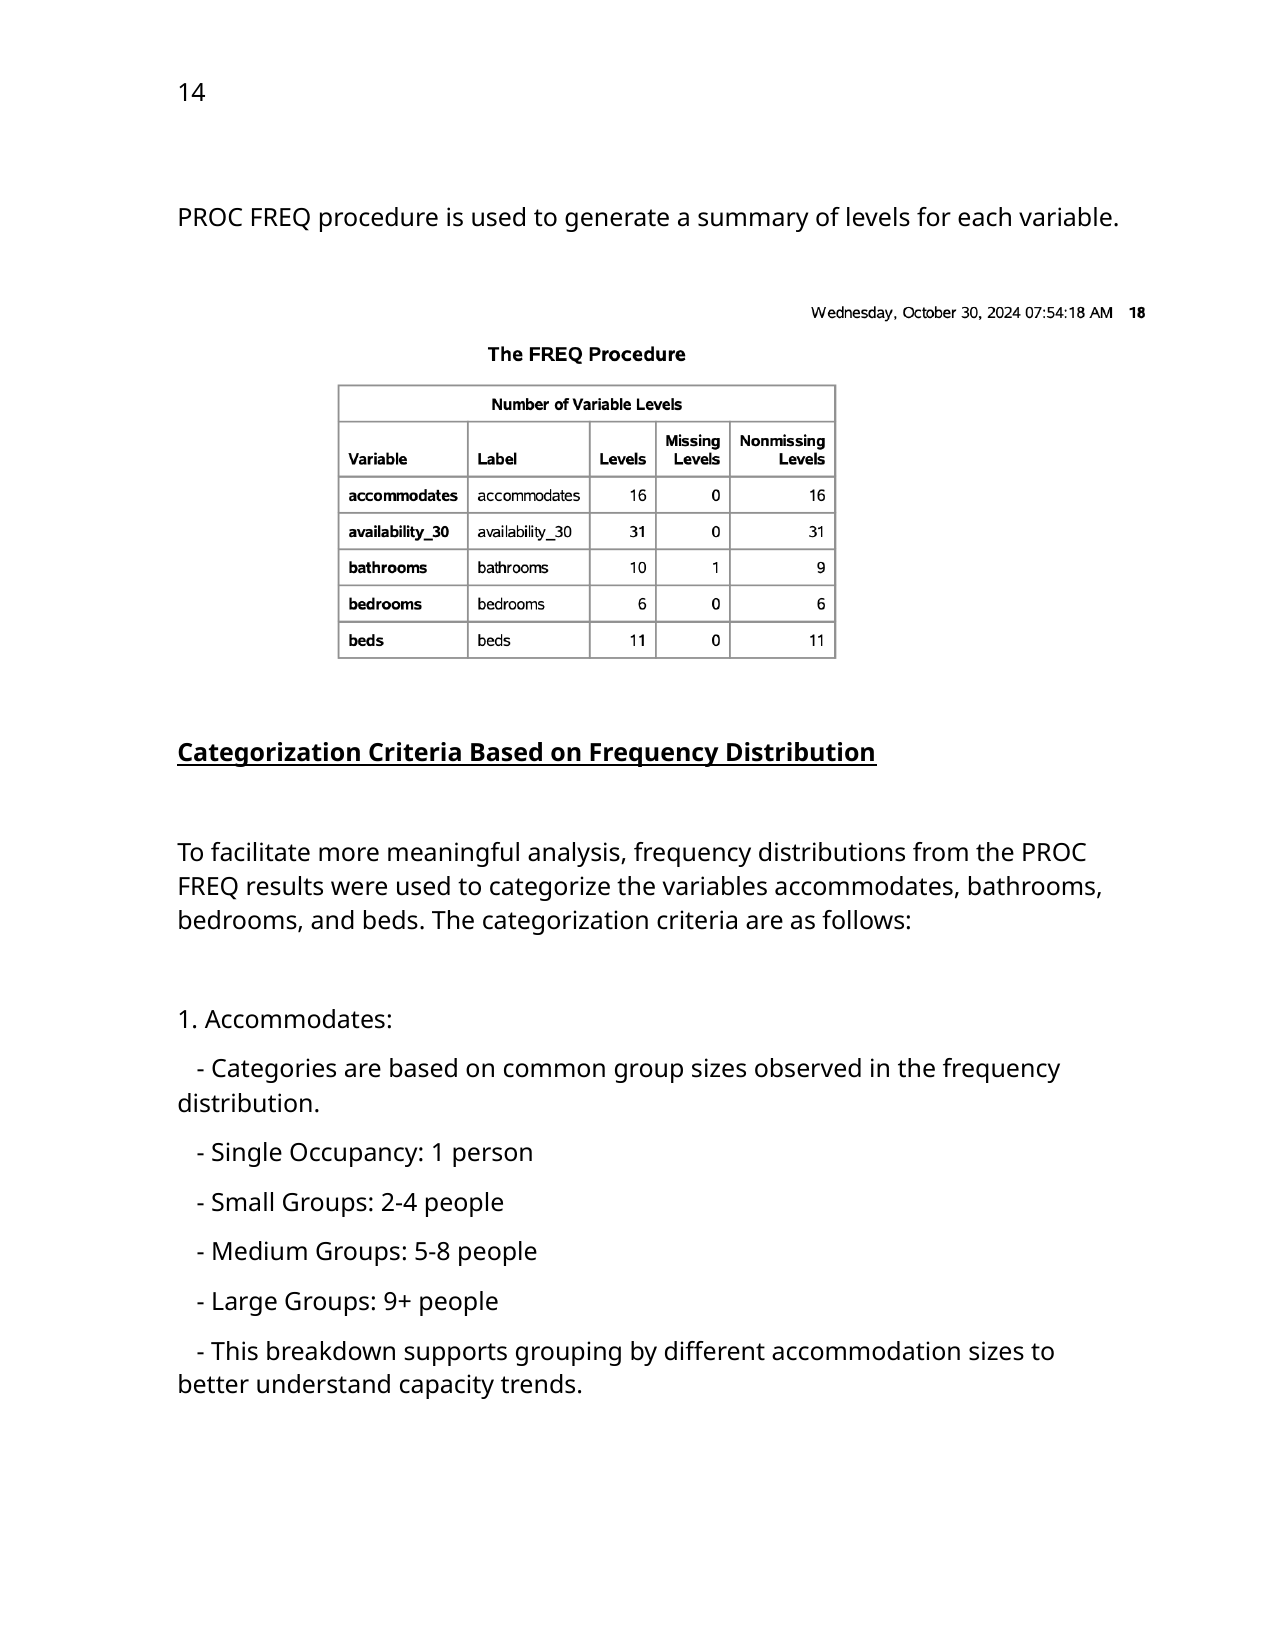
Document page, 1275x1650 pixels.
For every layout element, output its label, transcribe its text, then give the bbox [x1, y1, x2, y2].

picture [177, 298, 1152, 670]
text PROC FREQ procedure is used to generate a summary of levels for each variable. [177, 199, 1125, 234]
text - Single Occupancy: 1 person [177, 1135, 1125, 1169]
text - Medium Groups: 5-8 people [177, 1234, 1125, 1268]
text - Categories are based on common group sizes observed in the frequency distribution. [177, 1051, 1125, 1119]
text - This breakdown supports grouping by different accommodation sizes to better understand capacity trends. [177, 1333, 1125, 1401]
text - Small Groups: 2-4 people [177, 1184, 1125, 1218]
text To facilitate more meaningful analysis, frequency distributions from the PROC FREQ results were used to categorize the variables accommodates, bathrooms, bedrooms, and beds. The categorization criteria are as follows: [177, 834, 1125, 936]
text Categorization Criteria Based on Frequency Distribution [177, 735, 1125, 769]
text - Large Groups: 9+ people [177, 1283, 1125, 1318]
text 1. Accommodates: [177, 1002, 1125, 1036]
